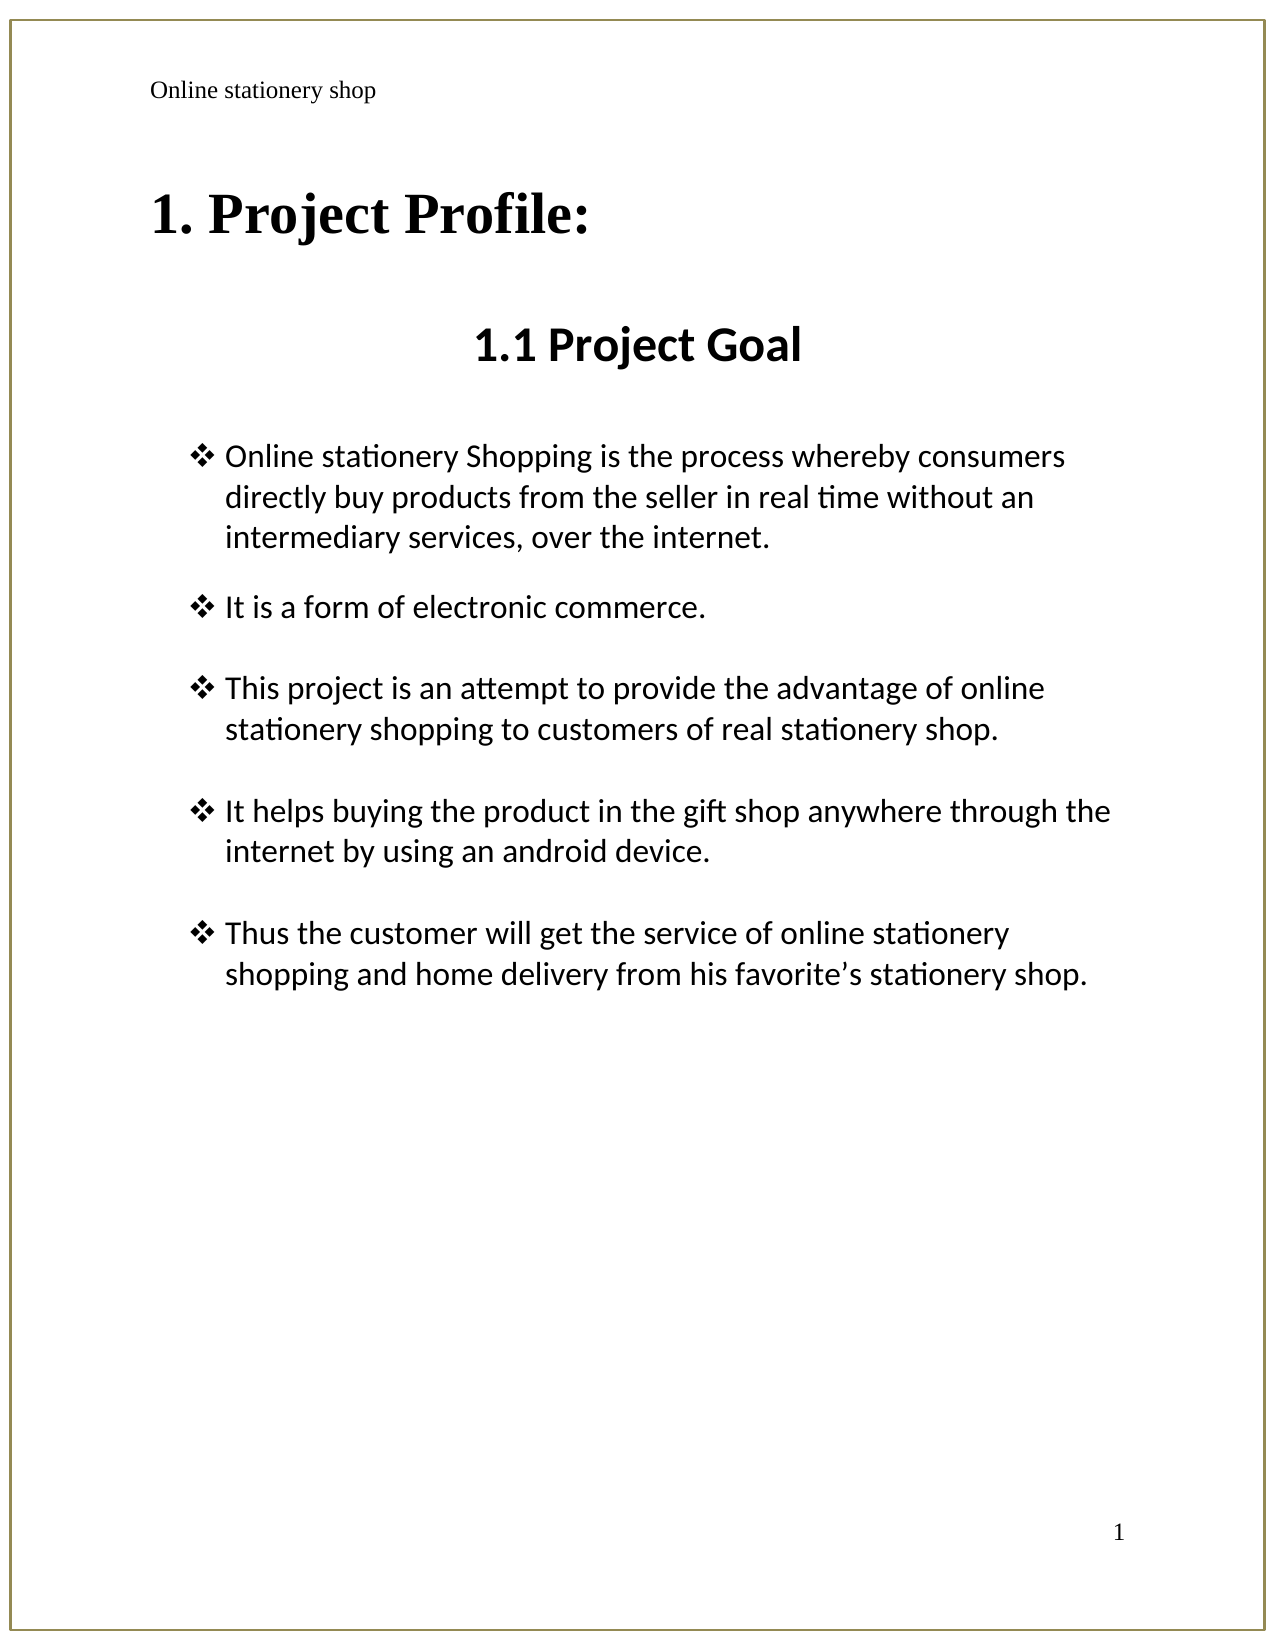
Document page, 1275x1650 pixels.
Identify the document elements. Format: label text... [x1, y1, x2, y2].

text 1. Project Profile: [150, 179, 1125, 246]
list This project is an attempt to provide the advantage of online stationery shopping to customers of real stationery shop. [187, 667, 1125, 749]
list Thus the customer will get the service of online stationery shopping and home delivery from his favorite’s stationery shop. [187, 912, 1125, 993]
text 1.1 Project Goal [150, 313, 1125, 374]
list Online stationery Shopping is the process whereby consumers directly buy products from the seller in real time without an intermediary services, over the internet. [187, 435, 1125, 557]
list It is a form of electronic commerce. [187, 586, 1125, 627]
list It helps buying the product in the gift shop anywhere through the internet by using an android device. [187, 789, 1125, 871]
